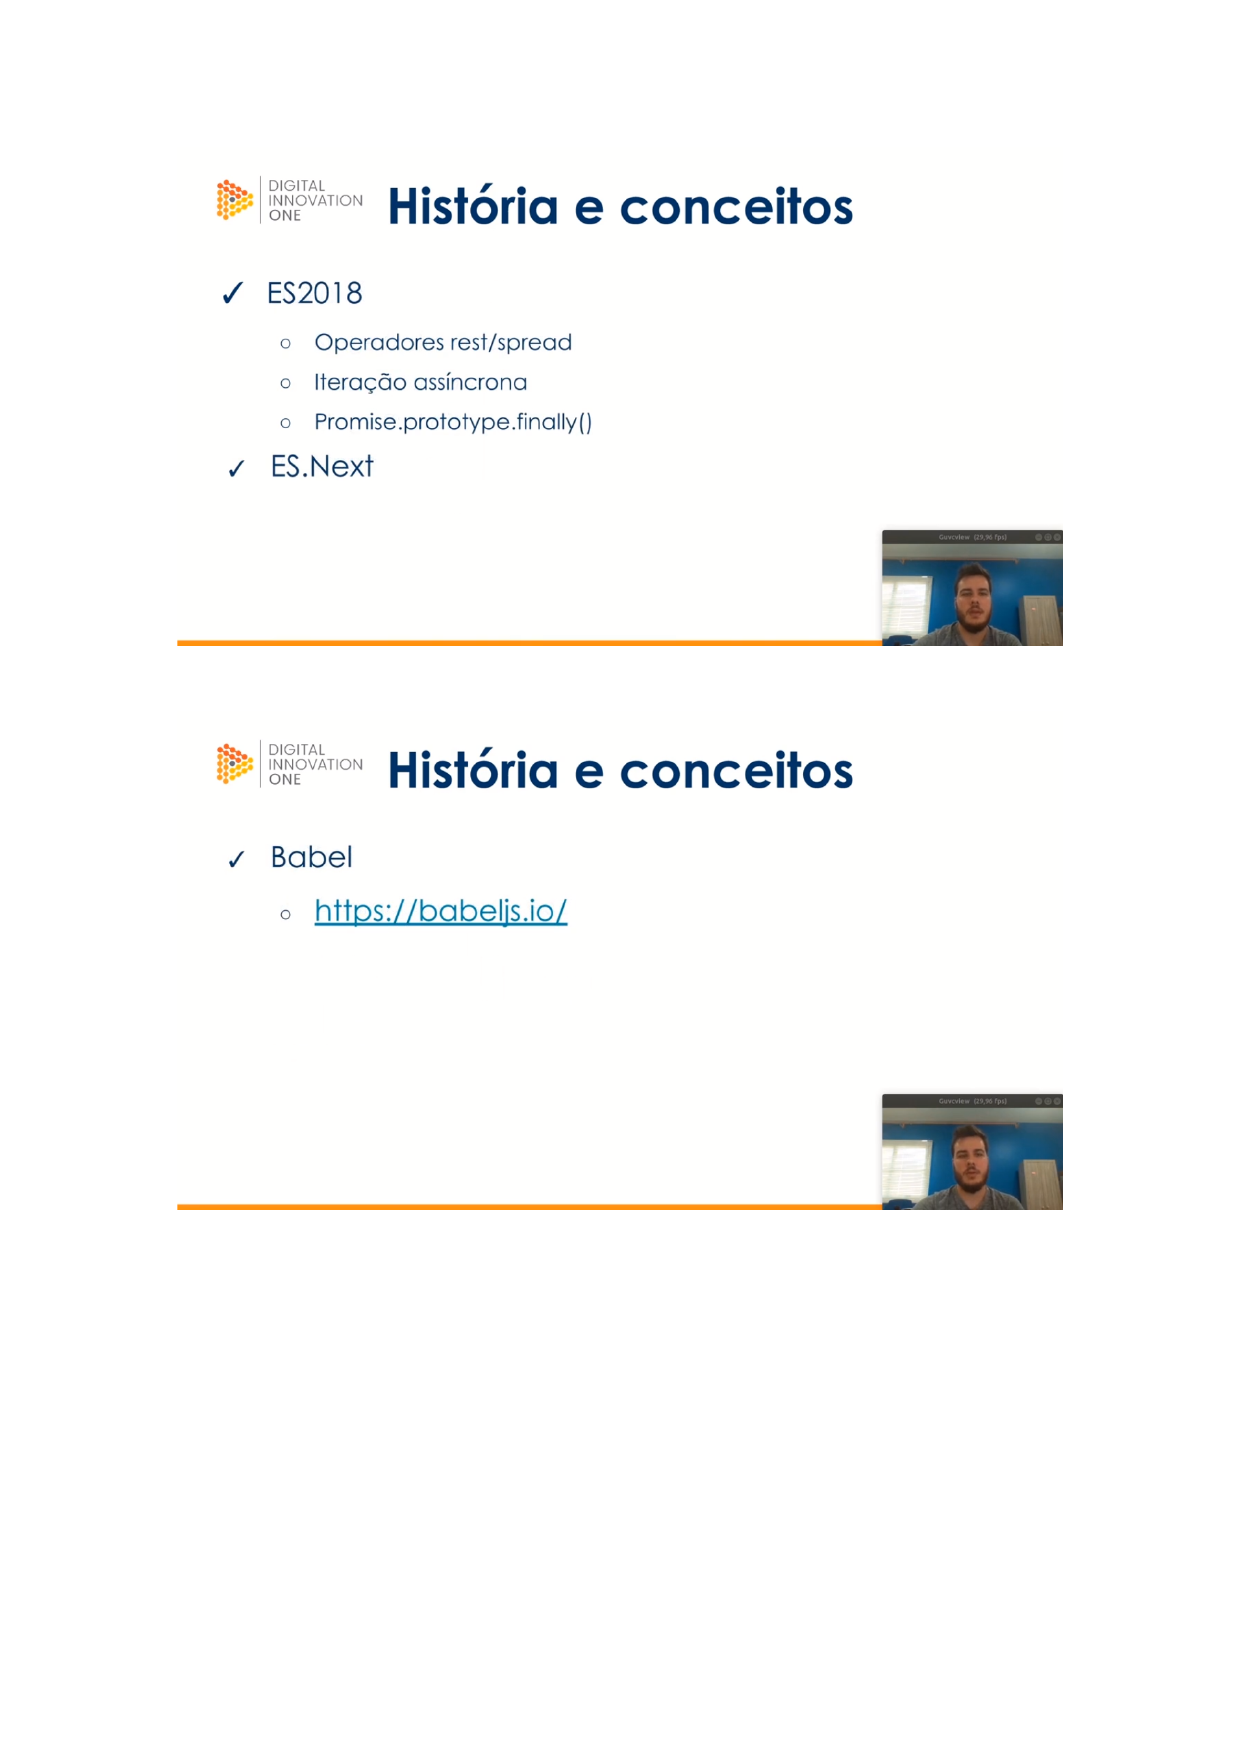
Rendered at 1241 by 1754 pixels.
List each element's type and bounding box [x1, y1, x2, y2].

picture [177, 147, 1063, 646]
picture [177, 711, 1063, 1210]
